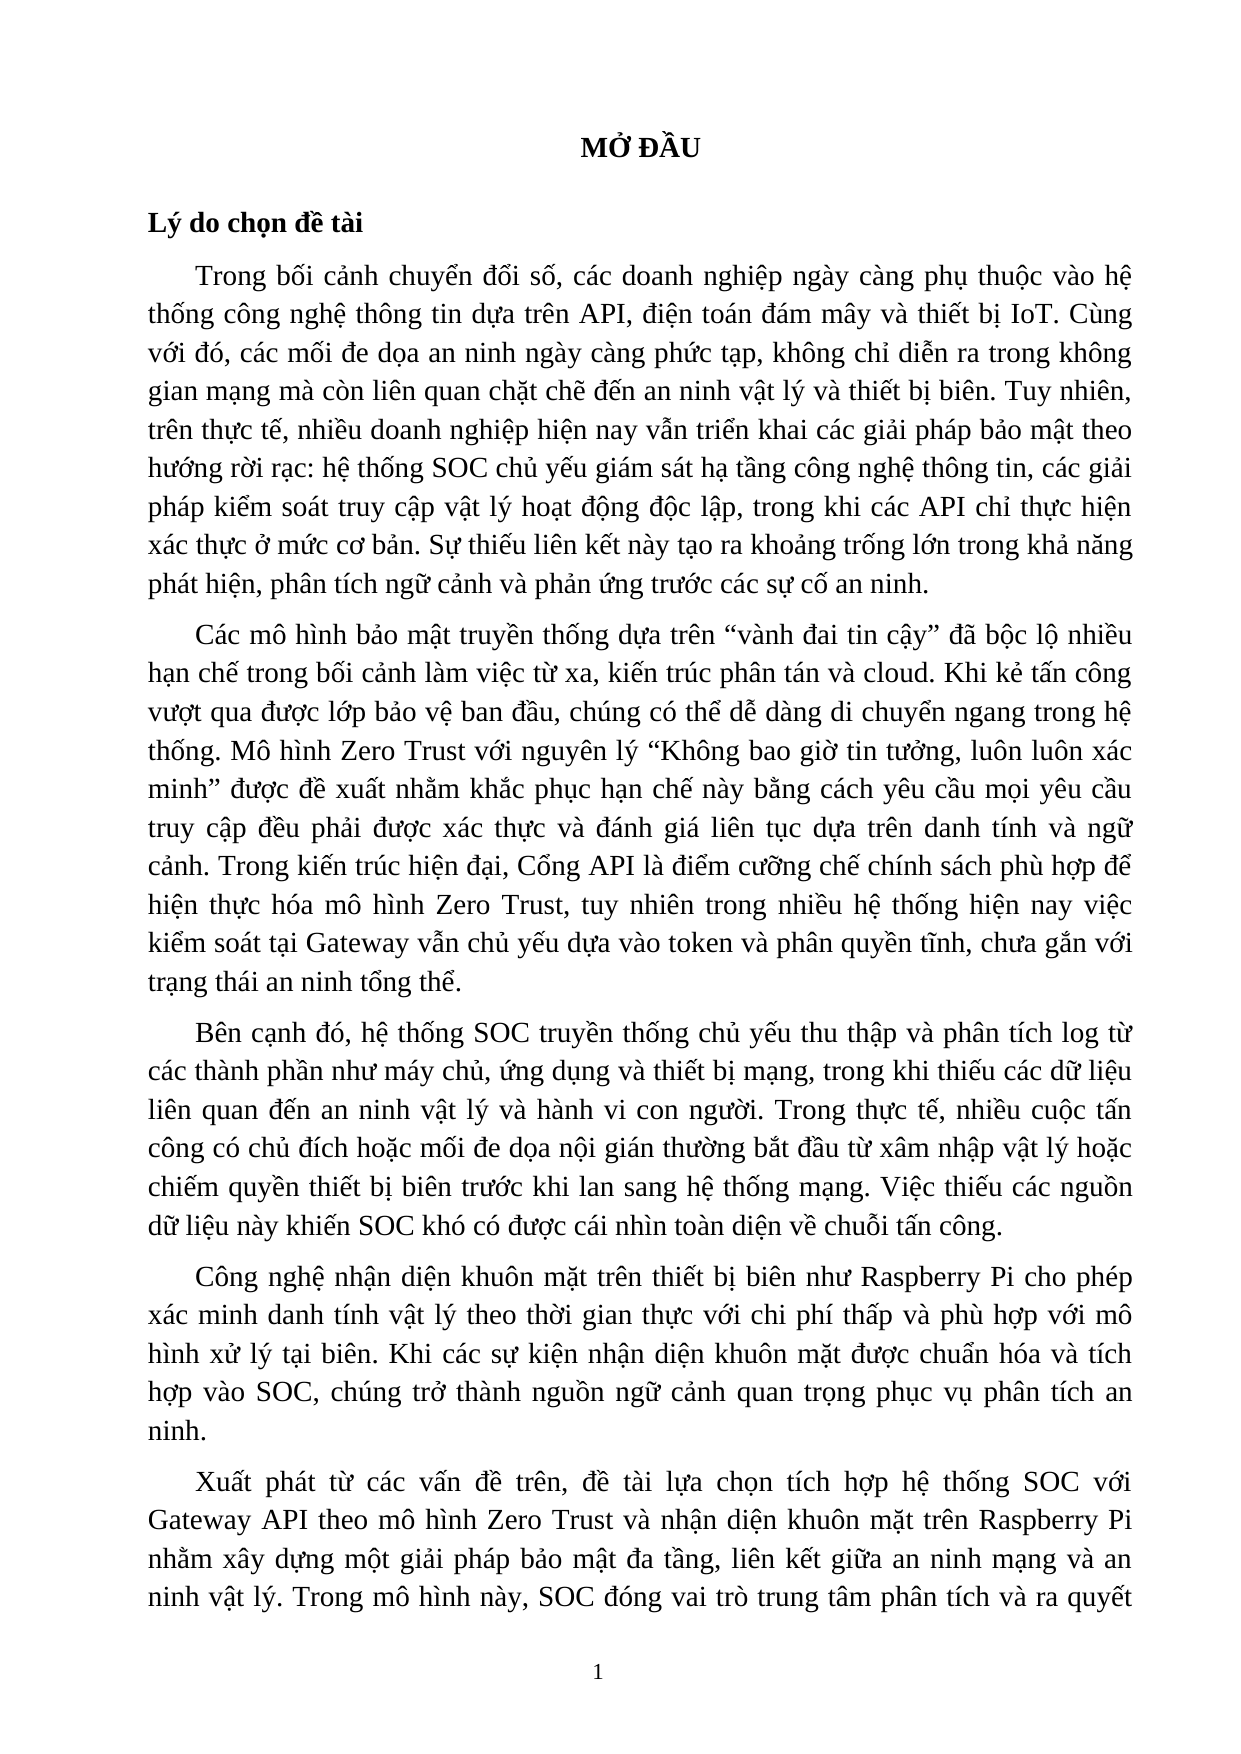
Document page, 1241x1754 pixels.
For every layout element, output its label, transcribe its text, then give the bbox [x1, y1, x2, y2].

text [148, 1464, 1134, 1613]
text MỞ ĐẦU [148, 131, 1134, 164]
text Lý do chọn đề tài [148, 205, 1134, 238]
text Công nghệ nhận diện khuôn mặt trên thiết bị biên như Raspberry Pi cho phép xác minh danh tính vật lý theo thời gian thực với chi phí thấp và phù hợp với mô hình xử lý tại biên. Khi các sự kiện nhận diện khuôn mặt được chuẩn hóa và tích hợp vào SOC, chúng trở thành nguồn ngữ cảnh quan trọng phục vụ phân tích an ninh. [148, 1259, 1134, 1446]
text Trong bối cảnh chuyển đổi số, các doanh nghiệp ngày càng phụ thuộc vào hệ thống công nghệ thông tin dựa trên API, điện toán đám mây và thiết bị IoT. Cùng với đó, các mối đe dọa an ninh ngày càng phức tạp, không chỉ diễn ra trong không gian mạng mà còn liên quan chặt chẽ đến an ninh vật lý và thiết bị biên. Tuy nhiên, trên thực tế, nhiều doanh nghiệp hiện nay vẫn triển khai các giải pháp bảo mật theo hướng rời rạc: hệ thống SOC chủ yếu giám sát hạ tầng công nghệ thông tin, các giải pháp kiểm soát truy cập vật lý hoạt động độc lập, trong khi các API chỉ thực hiện xác thực ở mức cơ bản. Sự thiếu liên kết này tạo ra khoảng trống lớn trong khả năng phát hiện, phân tích ngữ cảnh và phản ứng trước các sự cố an ninh. [148, 258, 1134, 599]
text Các mô hình bảo mật truyền thống dựa trên “vành đai tin cậy” đã bộc lộ nhiều hạn chế trong bối cảnh làm việc từ xa, kiến trúc phân tán và cloud. Khi kẻ tấn công vượt qua được lớp bảo vệ ban đầu, chúng có thể dễ dàng di chuyển ngang trong hệ thống. Mô hình Zero Trust với nguyên lý “Không bao giờ tin tưởng, luôn luôn xác minh” được đề xuất nhằm khắc phục hạn chế này bằng cách yêu cầu mọi yêu cầu truy cập đều phải được xác thực và đánh giá liên tục dựa trên danh tính và ngữ cảnh. Trong kiến trúc hiện đại, Cổng API là điểm cưỡng chế chính sách phù hợp để hiện thực hóa mô hình Zero Trust, tuy nhiên trong nhiều hệ thống hiện nay việc kiểm soát tại Gateway vẫn chủ yếu dựa vào token và phân quyền tĩnh, chưa gắn với trạng thái an ninh tổng thể. [148, 617, 1134, 997]
text Bên cạnh đó, hệ thống SOC truyền thống chủ yếu thu thập và phân tích log từ các thành phần như máy chủ, ứng dụng và thiết bị mạng, trong khi thiếu các dữ liệu liên quan đến an ninh vật lý và hành vi con người. Trong thực tế, nhiều cuộc tấn công có chủ đích hoặc mối đe dọa nội gián thường bắt đầu từ xâm nhập vật lý hoặc chiếm quyền thiết bị biên trước khi lan sang hệ thống mạng. Việc thiếu các nguồn dữ liệu này khiến SOC khó có được cái nhìn toàn diện về chuỗi tấn công. [148, 1015, 1134, 1241]
